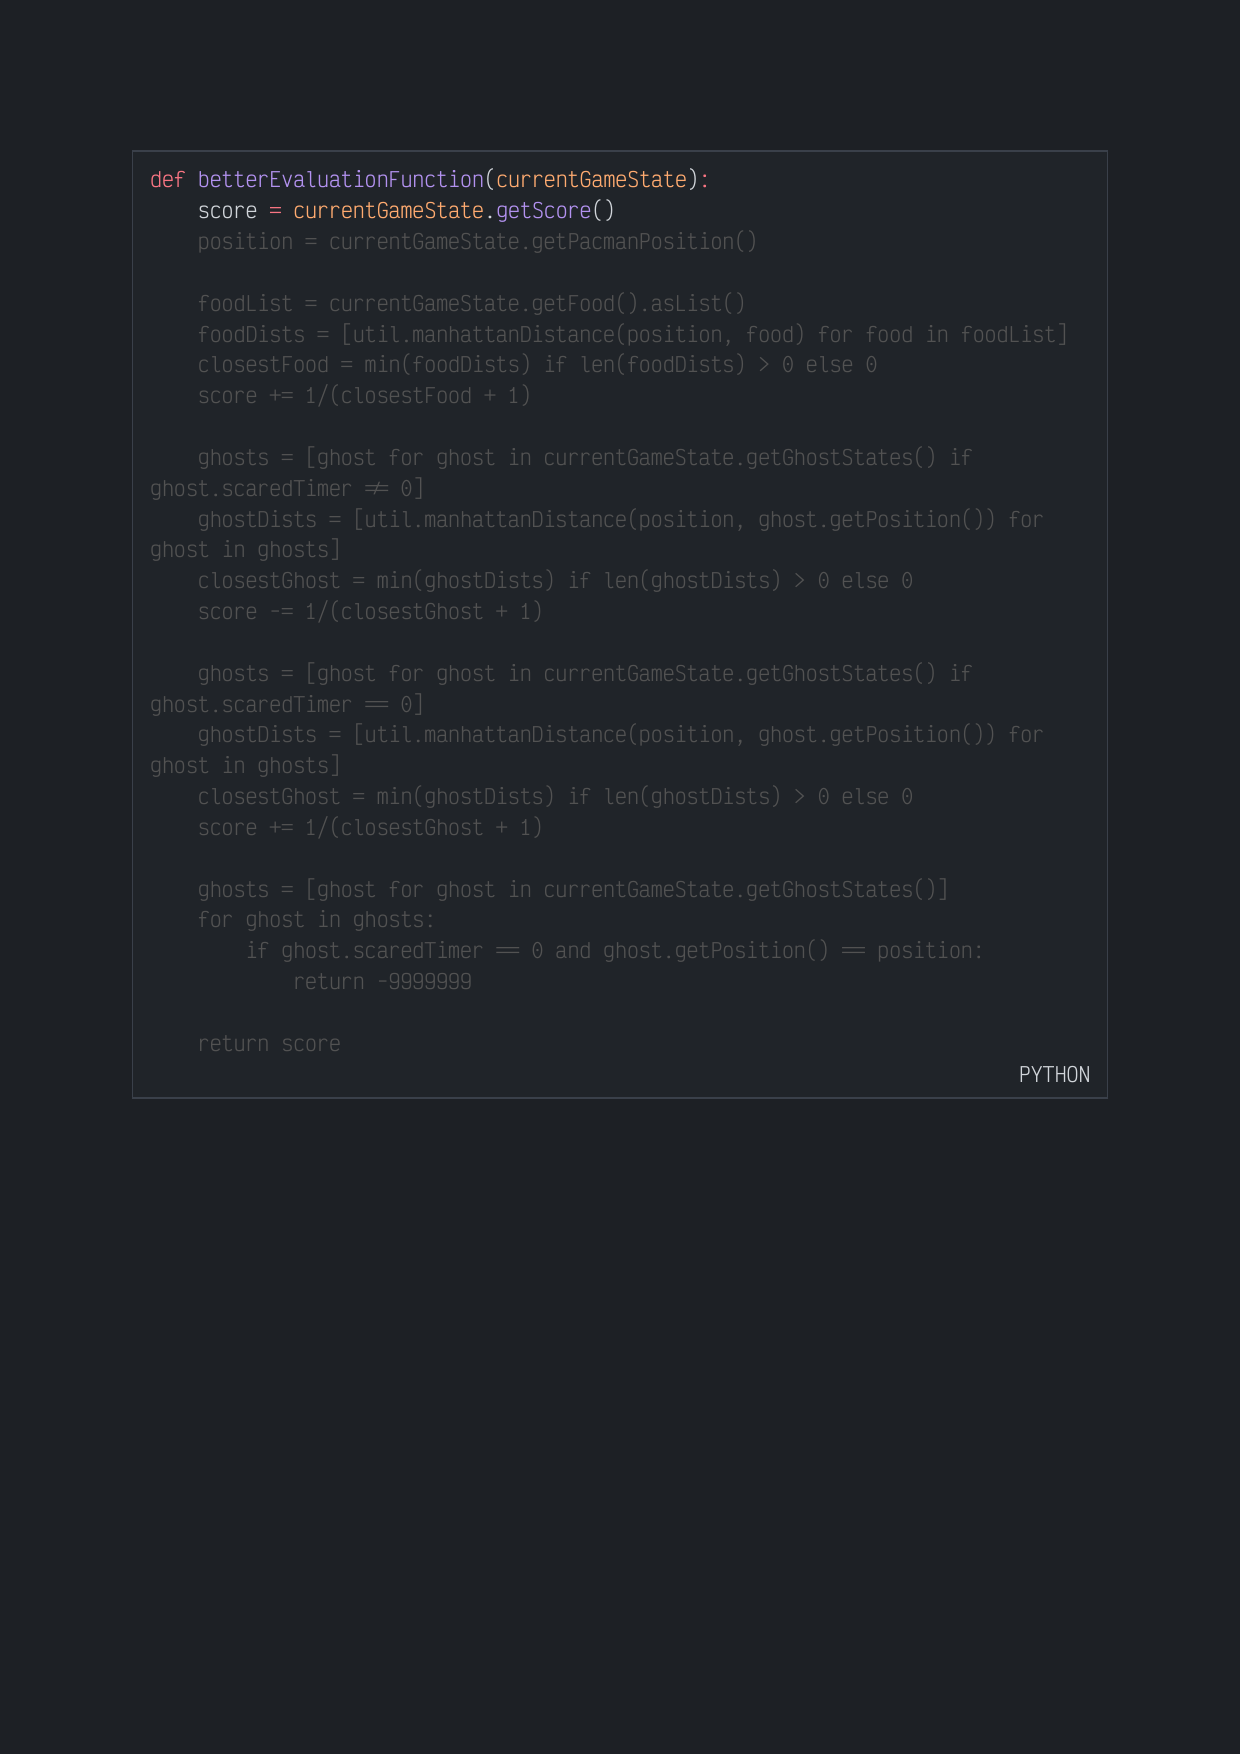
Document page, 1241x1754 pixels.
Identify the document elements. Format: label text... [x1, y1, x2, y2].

text PYTHON [133, 1044, 1107, 1097]
text def betterEvaluationFunction(currentGameState): score = currentGameState.getScore() position = currentGameState.getPacmanPosition() foodList = currentGameState.getFood().asList() foodDists = [util.manhattanDistance(position, food) for food in foodList] closestFood = min(foodDists) if len(foodDists) > 0 else 0 score += 1/(closestFood + 1) ghosts = [ghost for ghost in currentGameState.getGhostStates() if ghost.scaredTimer != 0] ghostDists = [util.manhattanDistance(position, ghost.getPosition()) for ghost in ghosts] closestGhost = min(ghostDists) if len(ghostDists) > 0 else 0 score -= 1/(closestGhost + 1) ghosts = [ghost for ghost in currentGameState.getGhostStates() if ghost.scaredTimer == 0] ghostDists = [util.manhattanDistance(position, ghost.getPosition()) for ghost in ghosts] closestGhost = min(ghostDists) if len(ghostDists) > 0 else 0 score += 1/(closestGhost + 1) ghosts = [ghost for ghost in currentGameState.getGhostStates()] for ghost in ghosts: if ghost.scaredTimer == 0 and ghost.getPosition() == position: return -9999999 return score [133, 152, 1107, 1044]
